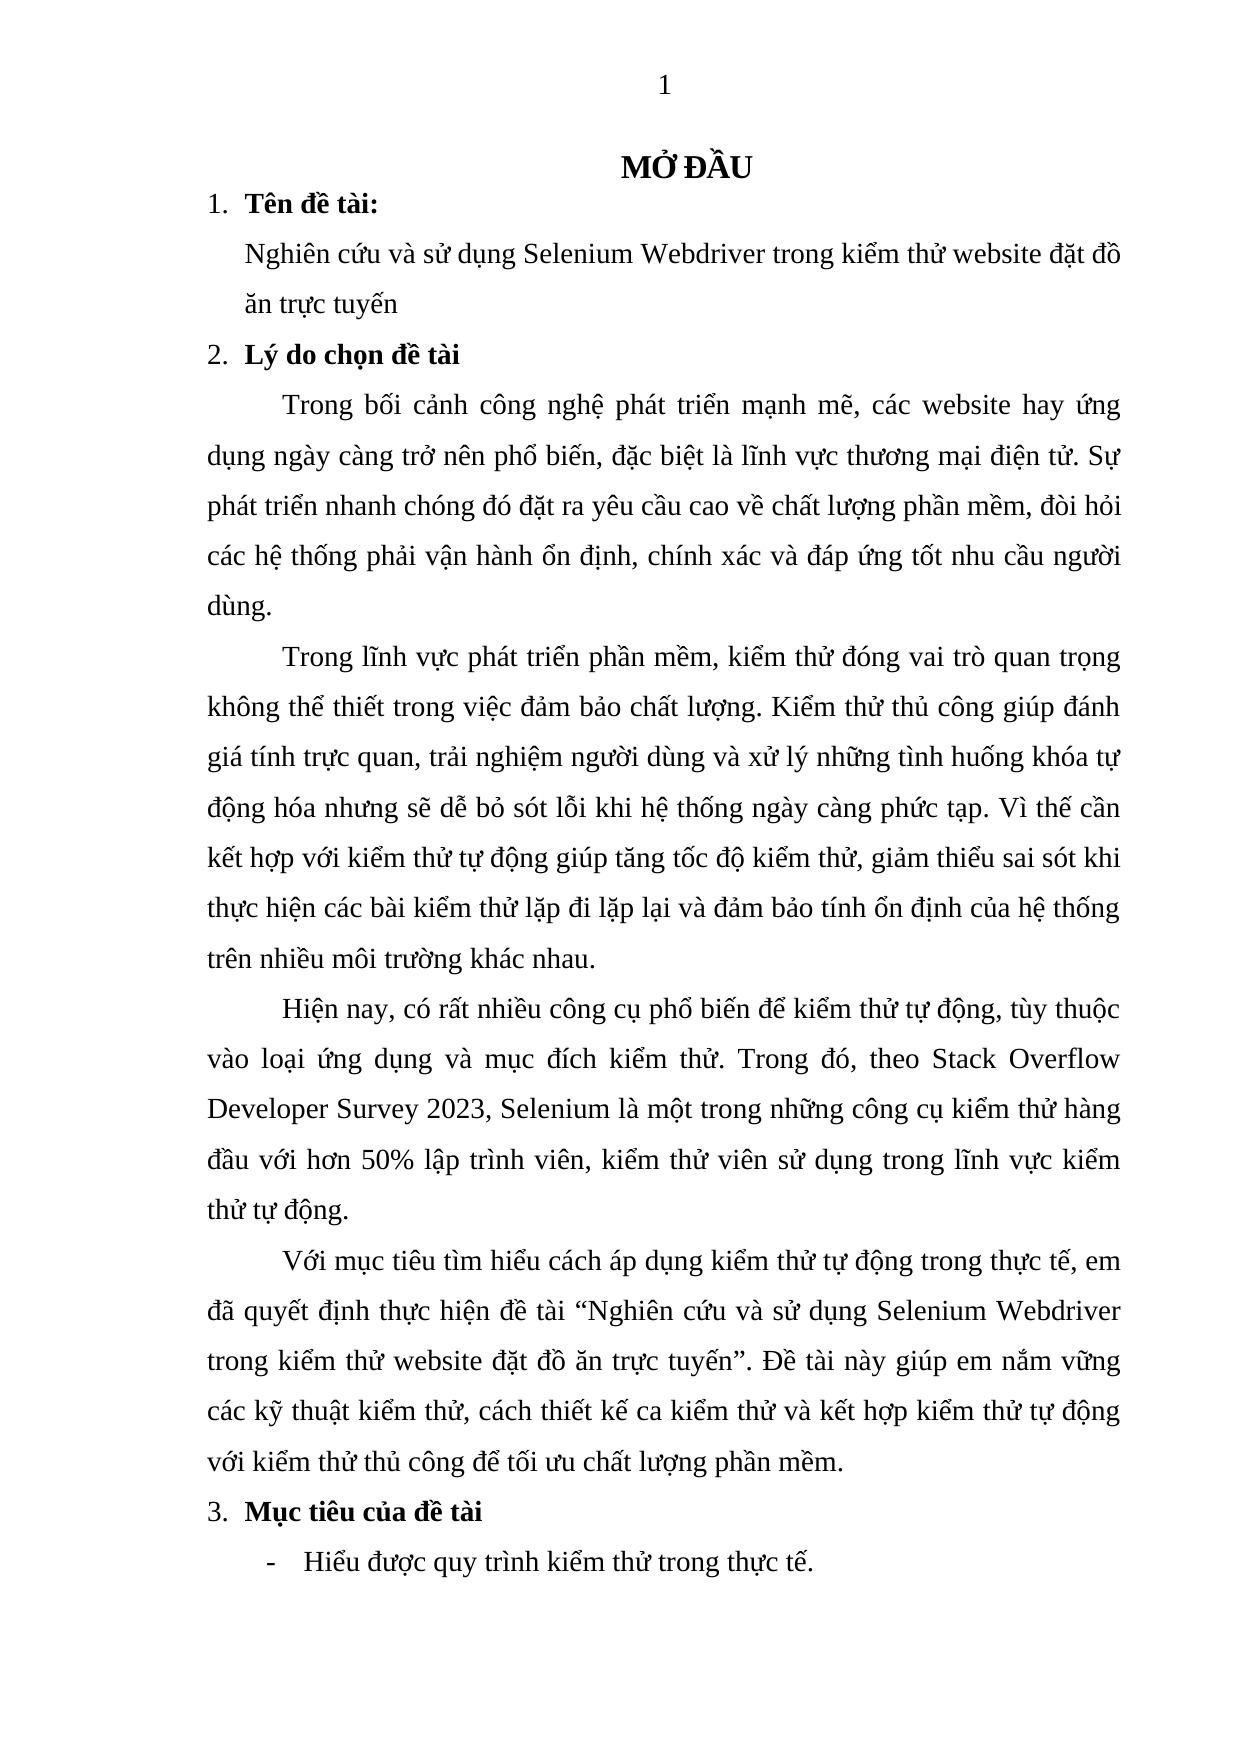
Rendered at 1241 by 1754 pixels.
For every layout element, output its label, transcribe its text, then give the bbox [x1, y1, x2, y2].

list Mục tiêu của đề tài [207, 1494, 1122, 1528]
title MỞ ĐẦU [207, 148, 1122, 186]
text Với mục tiêu tìm hiểu cách áp dụng kiểm thử tự động trong thực tế, em đã quyết định thực hiện đề tài “Nghiên cứu và sử dụng Selenium Webdriver trong kiểm thử website đặt đồ ăn trực tuyến”. Đề tài này giúp em nắm vững các kỹ thuật kiểm thử, cách thiết kế ca kiểm thử và kết hợp kiểm thử tự động với kiểm thử thủ công để tối ưu chất lượng phần mềm. [207, 1243, 1122, 1477]
text Trong lĩnh vực phát triển phần mềm, kiểm thử đóng vai trò quan trọng không thể thiết trong việc đảm bảo chất lượng. Kiểm thử thủ công giúp đánh giá tính trực quan, trải nghiệm người dùng và xử lý những tình huống khóa tự động hóa nhưng sẽ dễ bỏ sót lỗi khi hệ thống ngày càng phức tạp. Vì thế cần kết hợp với kiểm thử tự động giúp tăng tốc độ kiểm thử, giảm thiểu sai sót khi thực hiện các bài kiểm thử lặp đi lặp lại và đảm bảo tính ổn định của hệ thống trên nhiều môi trường khác nhau. [207, 639, 1122, 974]
list Nghiên cứu và sử dụng Selenium Webdriver trong kiểm thử website đặt đồ ăn trực tuyến [244, 236, 1122, 320]
list Tên đề tài: [207, 186, 1122, 219]
list Hiểu được quy trình kiểm thử trong thực tế. [266, 1544, 1122, 1578]
list Lý do chọn đề tài [207, 337, 1122, 371]
text Hiện nay, có rất nhiều công cụ phổ biến để kiểm thử tự động, tùy thuộc vào loại ứng dụng và mục đích kiểm thử. Trong đó, theo Stack Overflow Developer Survey 2023, Selenium là một trong những công cụ kiểm thử hàng đầu với hơn 50% lập trình viên, kiểm thử viên sử dụng trong lĩnh vực kiểm thử tự động. [207, 991, 1122, 1226]
text Trong bối cảnh công nghệ phát triển mạnh mẽ, các website hay ứng dụng ngày càng trở nên phổ biến, đặc biệt là lĩnh vực thương mại điện tử. Sự phát triển nhanh chóng đó đặt ra yêu cầu cao về chất lượng phần mềm, đòi hỏi các hệ thống phải vận hành ổn định, chính xác và đáp ứng tốt nhu cầu người dùng. [207, 387, 1122, 622]
